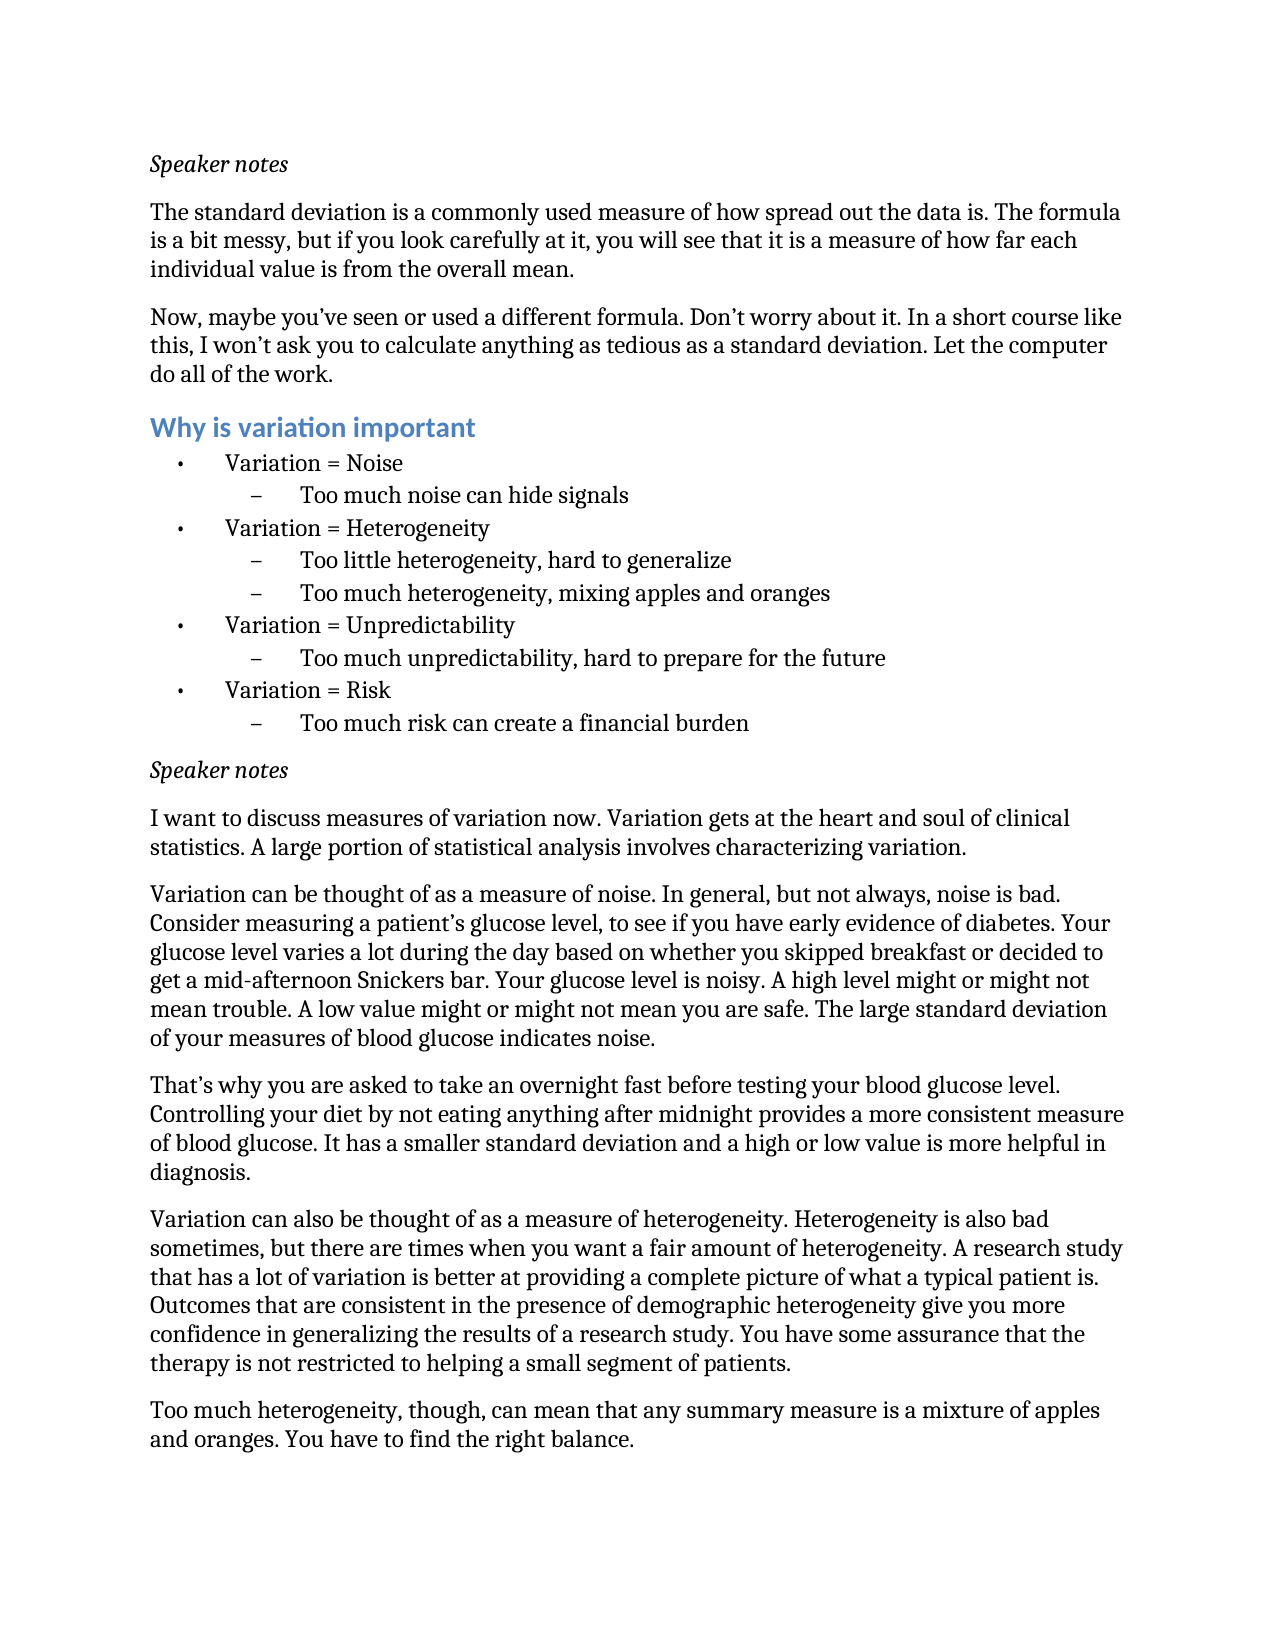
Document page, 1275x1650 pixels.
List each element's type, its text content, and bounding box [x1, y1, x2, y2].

list Too little heterogeneity, hard to generalize [250, 546, 1125, 575]
text Variation can be thought of as a measure of noise. In general, but not always, noise is bad. Consider measuring a patient’s glucose level, to see if you have early evidence of diabetes. Your glucose level varies a lot during the day based on whether you skipped breakfast or decided to get a mid-afternoon Snickers bar. Your glucose level is noisy. A high level might or might not mean trouble. A low value might or might not mean you are safe. The large standard deviation of your measures of blood glucose indicates noise. [150, 880, 1125, 1053]
list Too much heterogeneity, mixing apples and oranges [250, 579, 1125, 608]
text I want to discuss measures of variation now. Variation gets at the heart and soul of clinical statistics. A large portion of statistical analysis involves characterizing variation. [150, 804, 1125, 861]
list Too much risk can create a financial burden [250, 709, 1125, 738]
list Too much unpredictability, hard to prepare for the future [250, 644, 1125, 673]
text Speaker notes [150, 756, 1125, 785]
subtitle Why is variation important [150, 409, 1125, 445]
list Variation = Unpredictability [175, 611, 1125, 640]
text Speaker notes [150, 150, 1125, 179]
list Variation = Heterogeneity [175, 514, 1125, 543]
text Too much heterogeneity, though, can mean that any summary measure is a mixture of apples and oranges. You have to find the right balance. [150, 1396, 1125, 1454]
text The standard deviation is a commonly used measure of how spread out the data is. The formula is a bit messy, but if you look carefully at it, you will see that it is a measure of how far each individual value is from the overall mean. [150, 197, 1125, 284]
text Now, maybe you’ve seen or used a different formula. Don’t worry about it. In a short course like this, I won’t ask you to calculate anything as tedious as a standard deviation. Let the computer do all of the work. [150, 302, 1125, 389]
text Variation can also be thought of as a measure of heterogeneity. Heterogeneity is also bad sometimes, but there are times when you want a fair amount of heterogeneity. A research study that has a lot of variation is better at providing a complete picture of what a typical patient is. Outcomes that are consistent in the presence of demographic heterogeneity give you more confidence in generalizing the results of a research study. You have some assurance that the therapy is not restricted to helping a small segment of patients. [150, 1205, 1125, 1378]
text That’s why you are asked to take an overnight fast before testing your blood glucose level. Controlling your diet by not eating anything after midnight provides a more consistent measure of blood glucose. It has a smaller standard deviation and a high or low value is more helpful in diagnosis. [150, 1071, 1125, 1186]
list Too much noise can hide signals [250, 481, 1125, 510]
list Variation = Noise [175, 449, 1125, 478]
list Variation = Risk [175, 676, 1125, 705]
